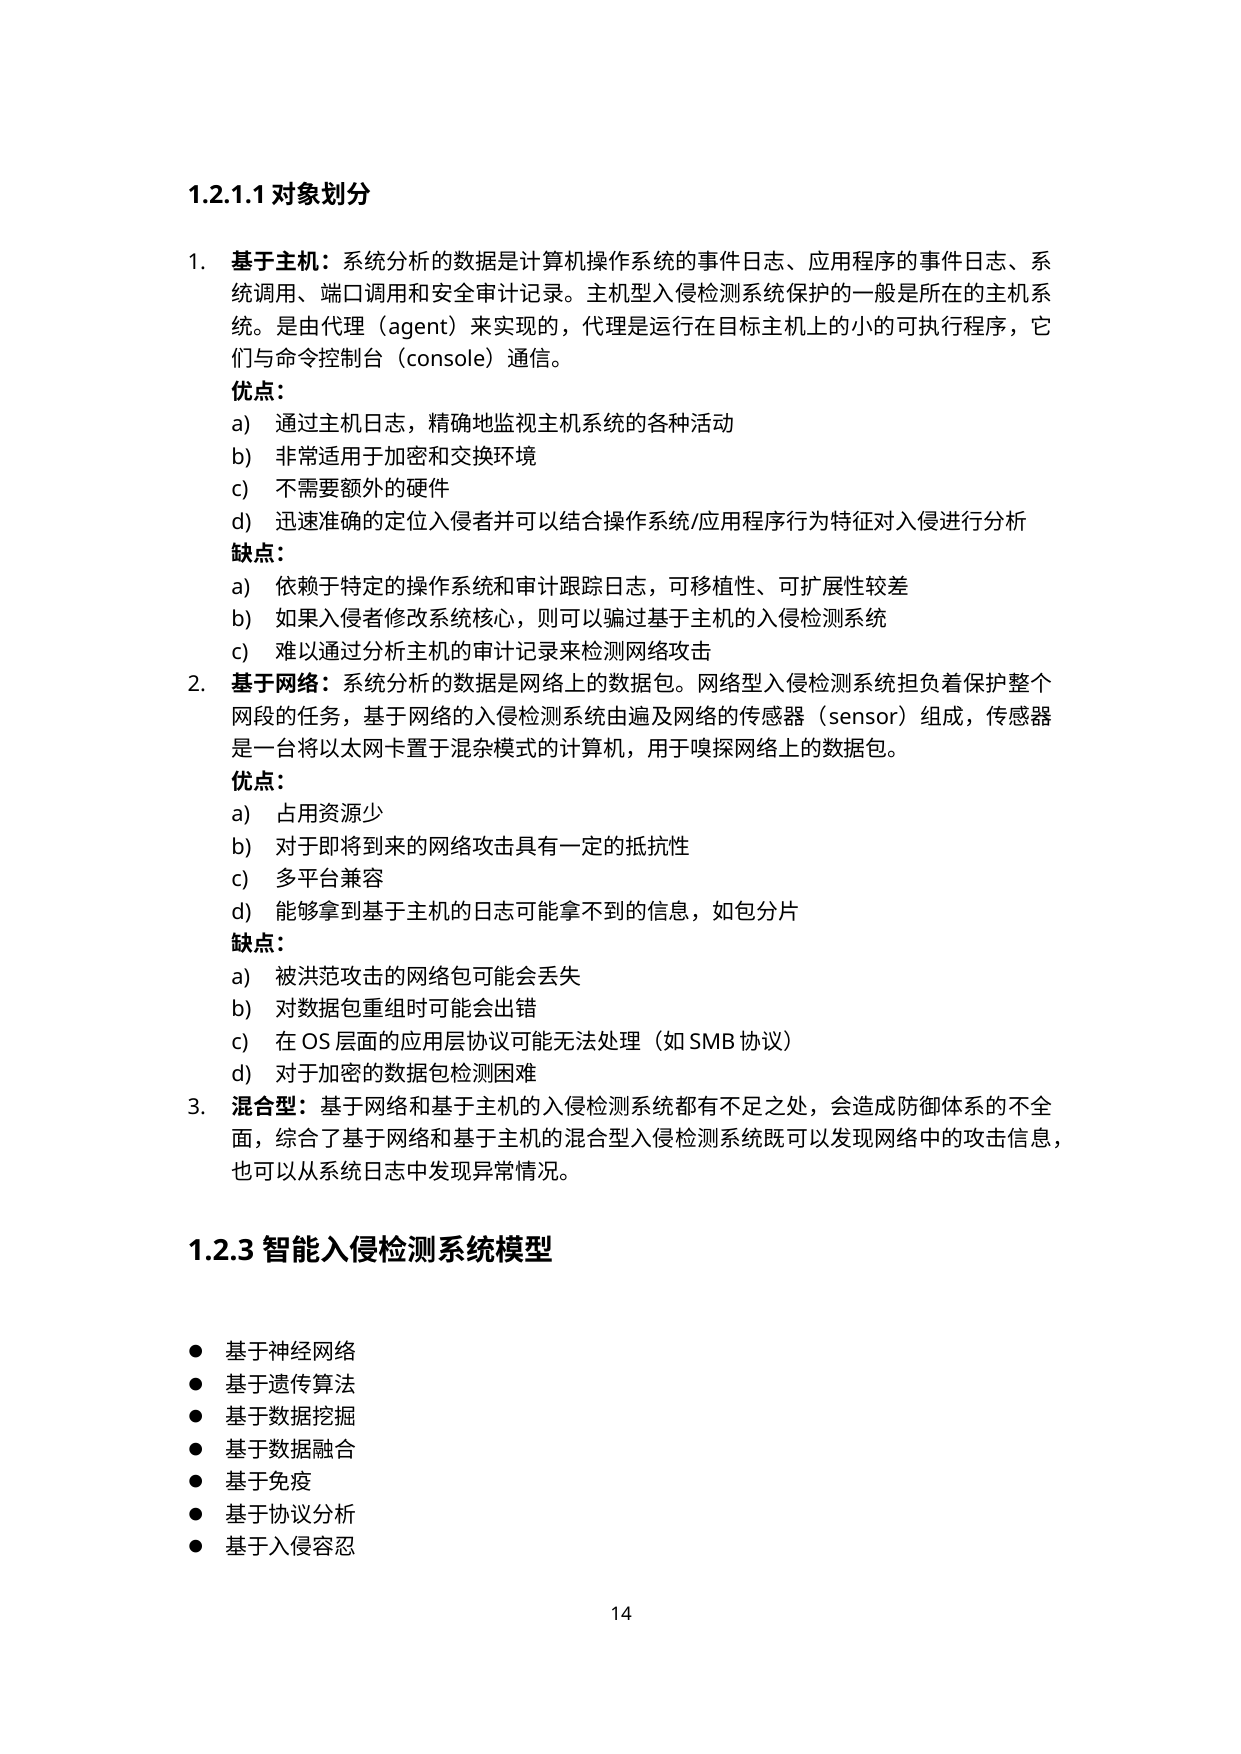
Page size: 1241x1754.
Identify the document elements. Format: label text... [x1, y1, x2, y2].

list 对于加密的数据包检测困难 [231, 1056, 1053, 1088]
list 基于遗传算法 [187, 1366, 1053, 1399]
list 非常适用于加密和交换环境 [231, 438, 1053, 471]
list 在OS层面的应用层协议可能无法处理（如SMB协议） [231, 1023, 1053, 1056]
list 基于网络：系统分析的数据是网络上的数据包。网络型入侵检测系统担负着保护整个网段的任务，基于网络的入侵检测系统由遍及网络的传感器（sensor）组成，传感器是一台将以太网卡置于混杂模式的计算机，用于嗅探网络上的数据包。 [187, 666, 1053, 763]
list 基于协议分析 [187, 1496, 1053, 1529]
list 缺点： [231, 926, 1053, 958]
list 基于神经网络 [187, 1334, 1053, 1366]
list 缺点： [231, 536, 1053, 568]
list 占用资源少 [231, 796, 1053, 828]
list 对于即将到来的网络攻击具有一定的抵抗性 [231, 828, 1053, 861]
list 对数据包重组时可能会出错 [231, 991, 1053, 1023]
list 基于主机：系统分析的数据是计算机操作系统的事件日志、应用程序的事件日志、系统调用、端口调用和安全审计记录。主机型入侵检测系统保护的一般是所在的主机系统。是由代理（agent）来实现的，代理是运行在目标主机上的小的可执行程序，它们与命令控制台（console）通信。 [187, 243, 1053, 373]
list 基于免疫 [187, 1464, 1053, 1496]
list 依赖于特定的操作系统和审计跟踪日志，可移植性、可扩展性较差 [231, 568, 1053, 601]
list 不需要额外的硬件 [231, 471, 1053, 503]
list 通过主机日志，精确地监视主机系统的各种活动 [231, 406, 1053, 438]
list 基于数据挖掘 [187, 1399, 1053, 1431]
list 优点： [231, 763, 1053, 796]
list 被洪范攻击的网络包可能会丢失 [231, 958, 1053, 991]
subtitle 1.2.3 智能入侵检测系统模型 [187, 1215, 1053, 1280]
list 优点： [231, 373, 1053, 406]
list 能够拿到基于主机的日志可能拿不到的信息，如包分片 [231, 893, 1053, 926]
list 基于数据融合 [187, 1431, 1053, 1464]
list 多平台兼容 [231, 861, 1053, 893]
subtitle 1.2.1.1对象划分 [187, 160, 1053, 225]
list 迅速准确的定位入侵者并可以结合操作系统/应用程序行为特征对入侵进行分析 [231, 503, 1053, 536]
list 难以通过分析主机的审计记录来检测网络攻击 [231, 633, 1053, 666]
list 混合型：基于网络和基于主机的入侵检测系统都有不足之处，会造成防御体系的不全面，综合了基于网络和基于主机的混合型入侵检测系统既可以发现网络中的攻击信息，也可以从系统日志中发现异常情况。 [187, 1088, 1053, 1186]
list 如果入侵者修改系统核心，则可以骗过基于主机的入侵检测系统 [231, 601, 1053, 633]
list 基于入侵容忍 [187, 1529, 1053, 1561]
